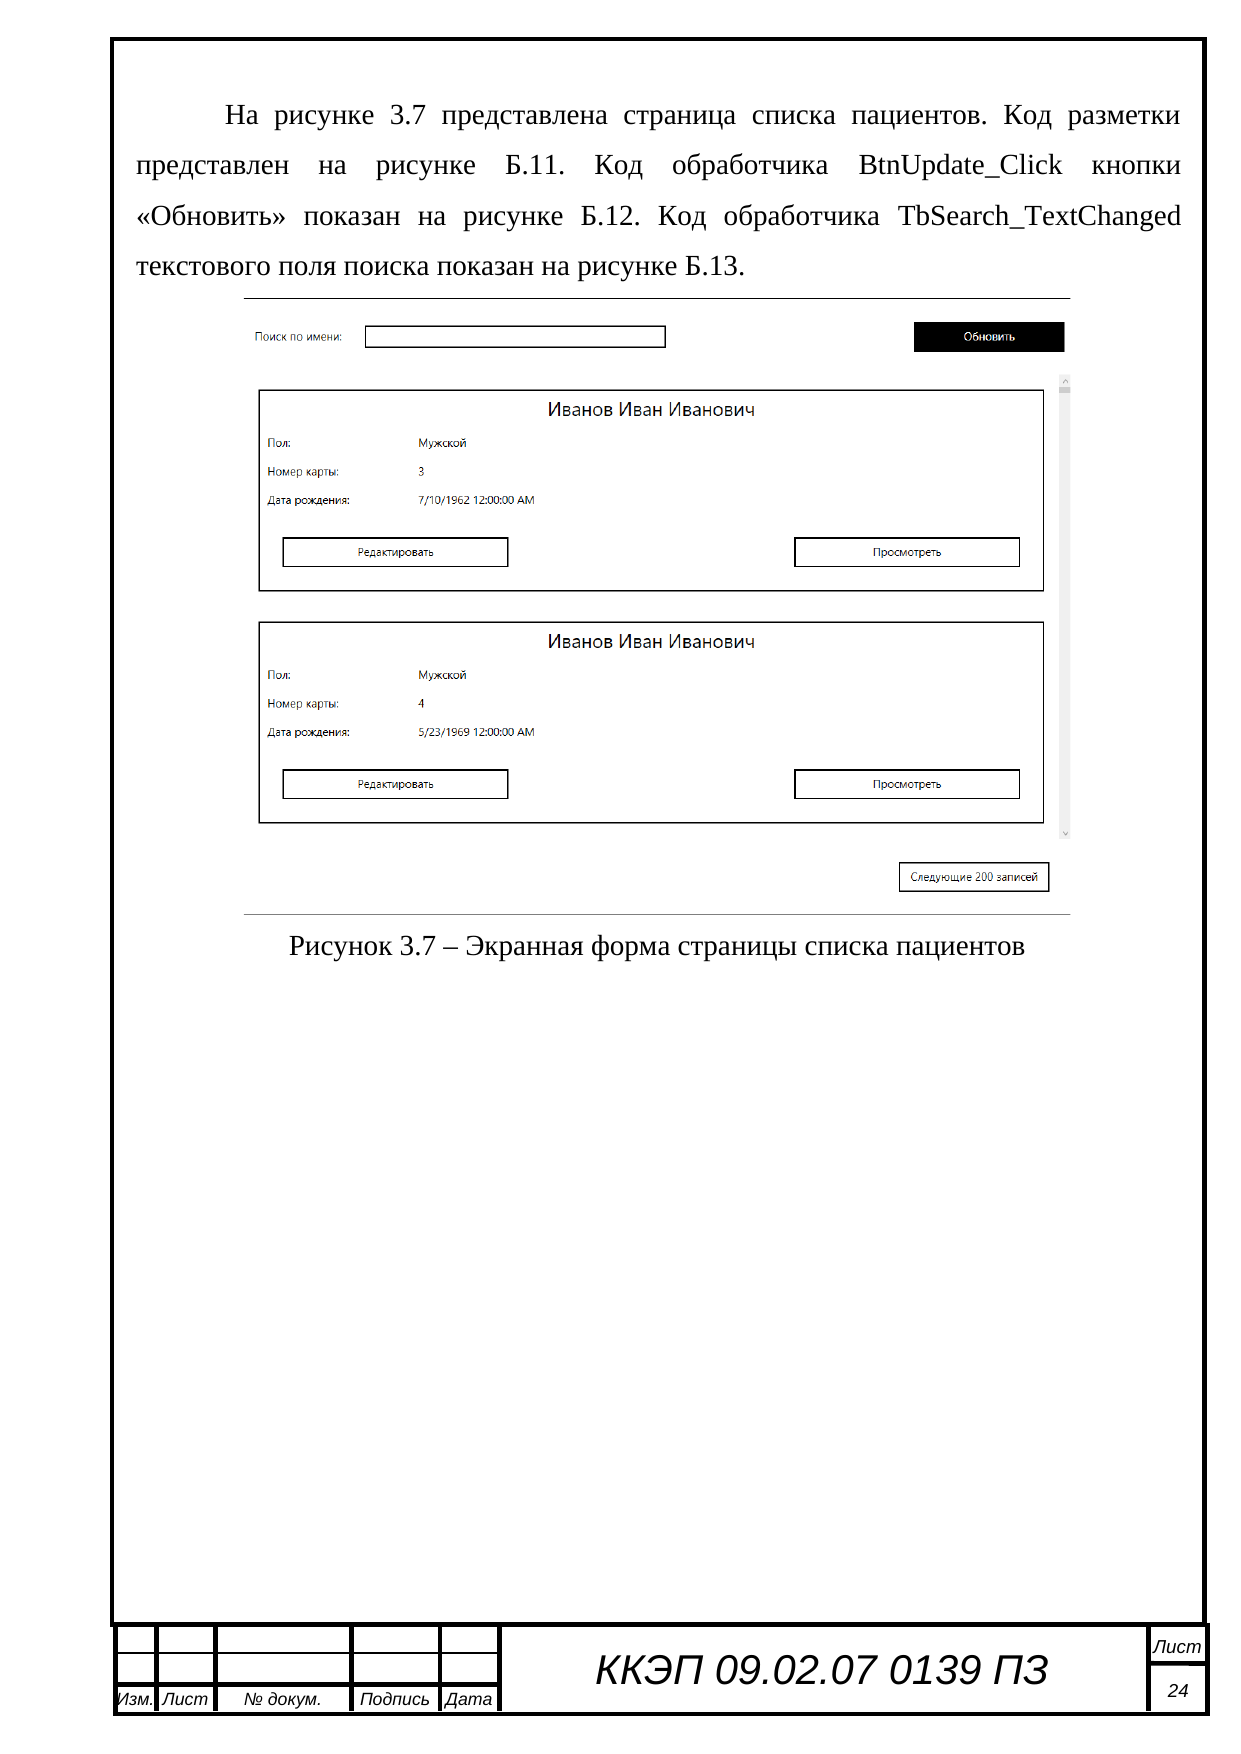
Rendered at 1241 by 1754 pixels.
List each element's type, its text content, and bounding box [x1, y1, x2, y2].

text Рисунок 3.7 – Экранная форма страницы списка пациентов [133, 928, 1181, 962]
text На рисунке 3.7 представлена страница списка пациентов. Код разметки представлен на рисунке Б.11. Код обработчика BtnUpdate_Click кнопки «Обновить» показан на рисунке Б.12. Код обработчика TbSearch_TextChanged текстового поля поиска показан на рисунке Б.13. [136, 97, 1181, 282]
picture [243, 298, 1071, 915]
